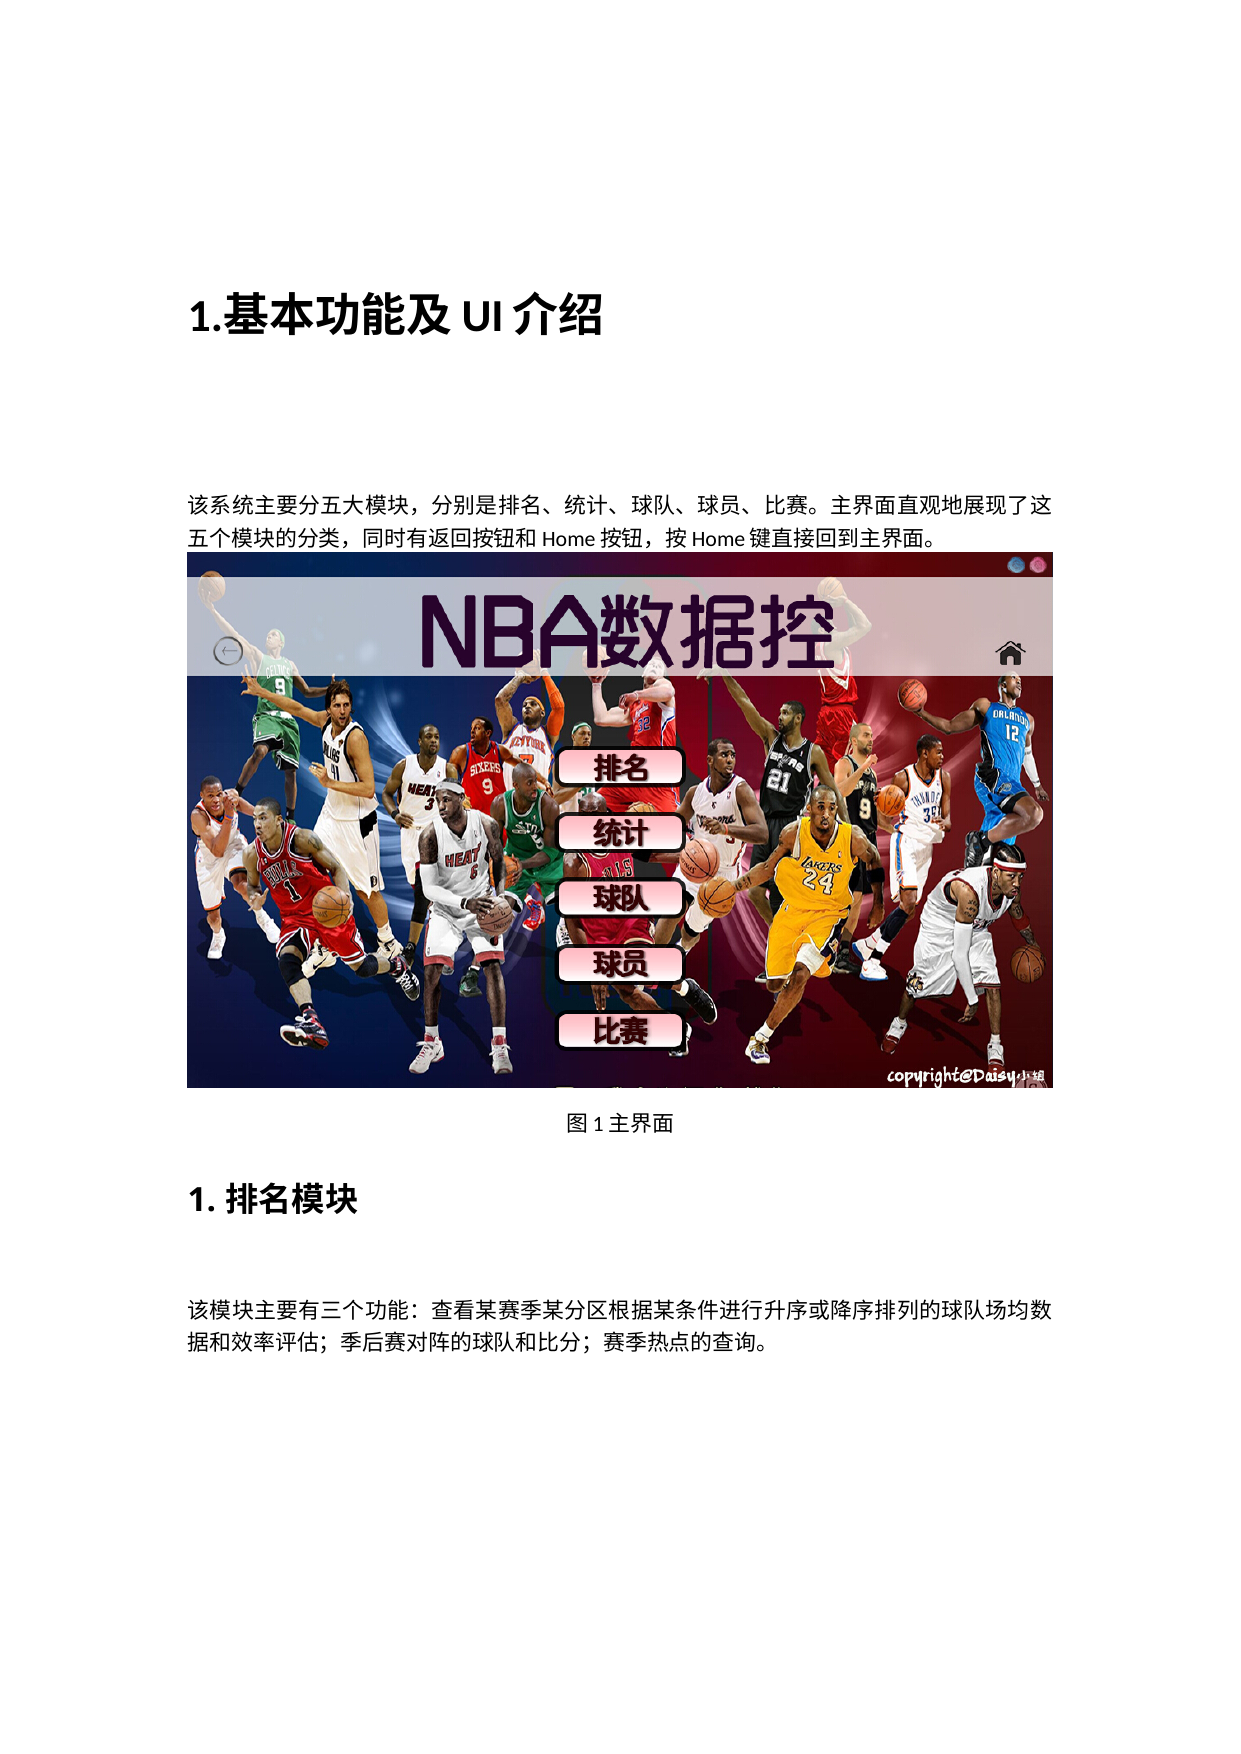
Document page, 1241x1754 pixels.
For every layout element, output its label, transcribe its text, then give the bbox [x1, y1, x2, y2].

subtitle 排名模块 [187, 1165, 1053, 1230]
text 该系统主要分五大模块，分别是排名、统计、球队、球员、比赛。主界面直观地展现了这五个模块的分类，同时有返回按钮和Home按钮，按Home键直接回到主界面。 [187, 488, 1053, 552]
subtitle 1.基本功能及UI介绍 [187, 262, 1053, 360]
text 图1 主界面 [187, 1105, 1053, 1138]
text 该模块主要有三个功能：查看某赛季某分区根据某条件进行升序或降序排列的球队场均数据和效率评估；季后赛对阵的球队和比分；赛季热点的查询。 [187, 1292, 1053, 1357]
picture [187, 552, 1053, 1088]
